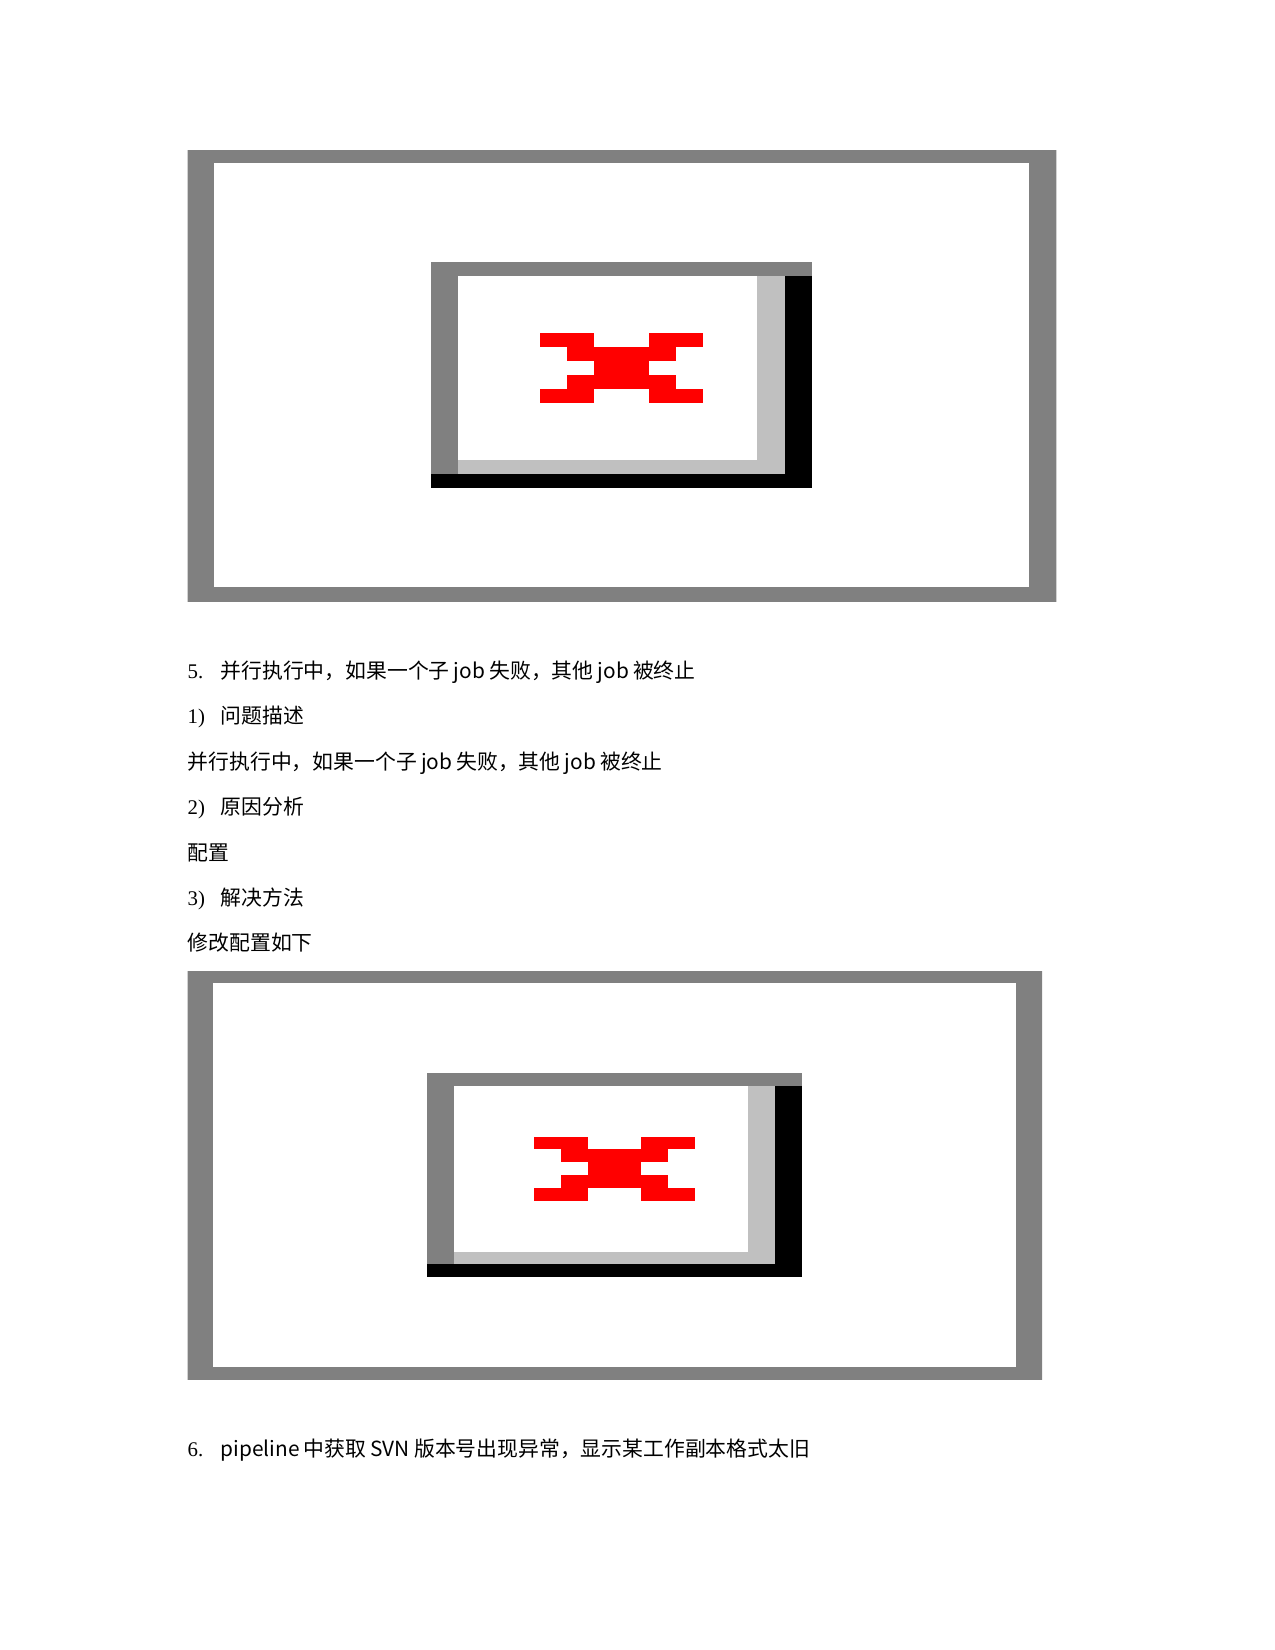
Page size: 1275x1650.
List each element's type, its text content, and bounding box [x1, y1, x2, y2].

list pipeline中获取SVN版本号出现异常，显示某工作副本格式太旧 [187, 1432, 1087, 1462]
picture [187, 150, 1057, 602]
picture [187, 971, 1043, 1380]
list 问题描述 [187, 700, 1087, 730]
list 并行执行中，如果一个子job失败，其他job被终止 [187, 654, 1087, 685]
text 并行执行中，如果一个子job失败，其他job被终止 [187, 745, 1087, 775]
list 解决方法 [187, 881, 1087, 911]
text 修改配置如下 [187, 926, 1087, 957]
text 配置 [187, 836, 1087, 866]
list 原因分析 [187, 790, 1087, 821]
